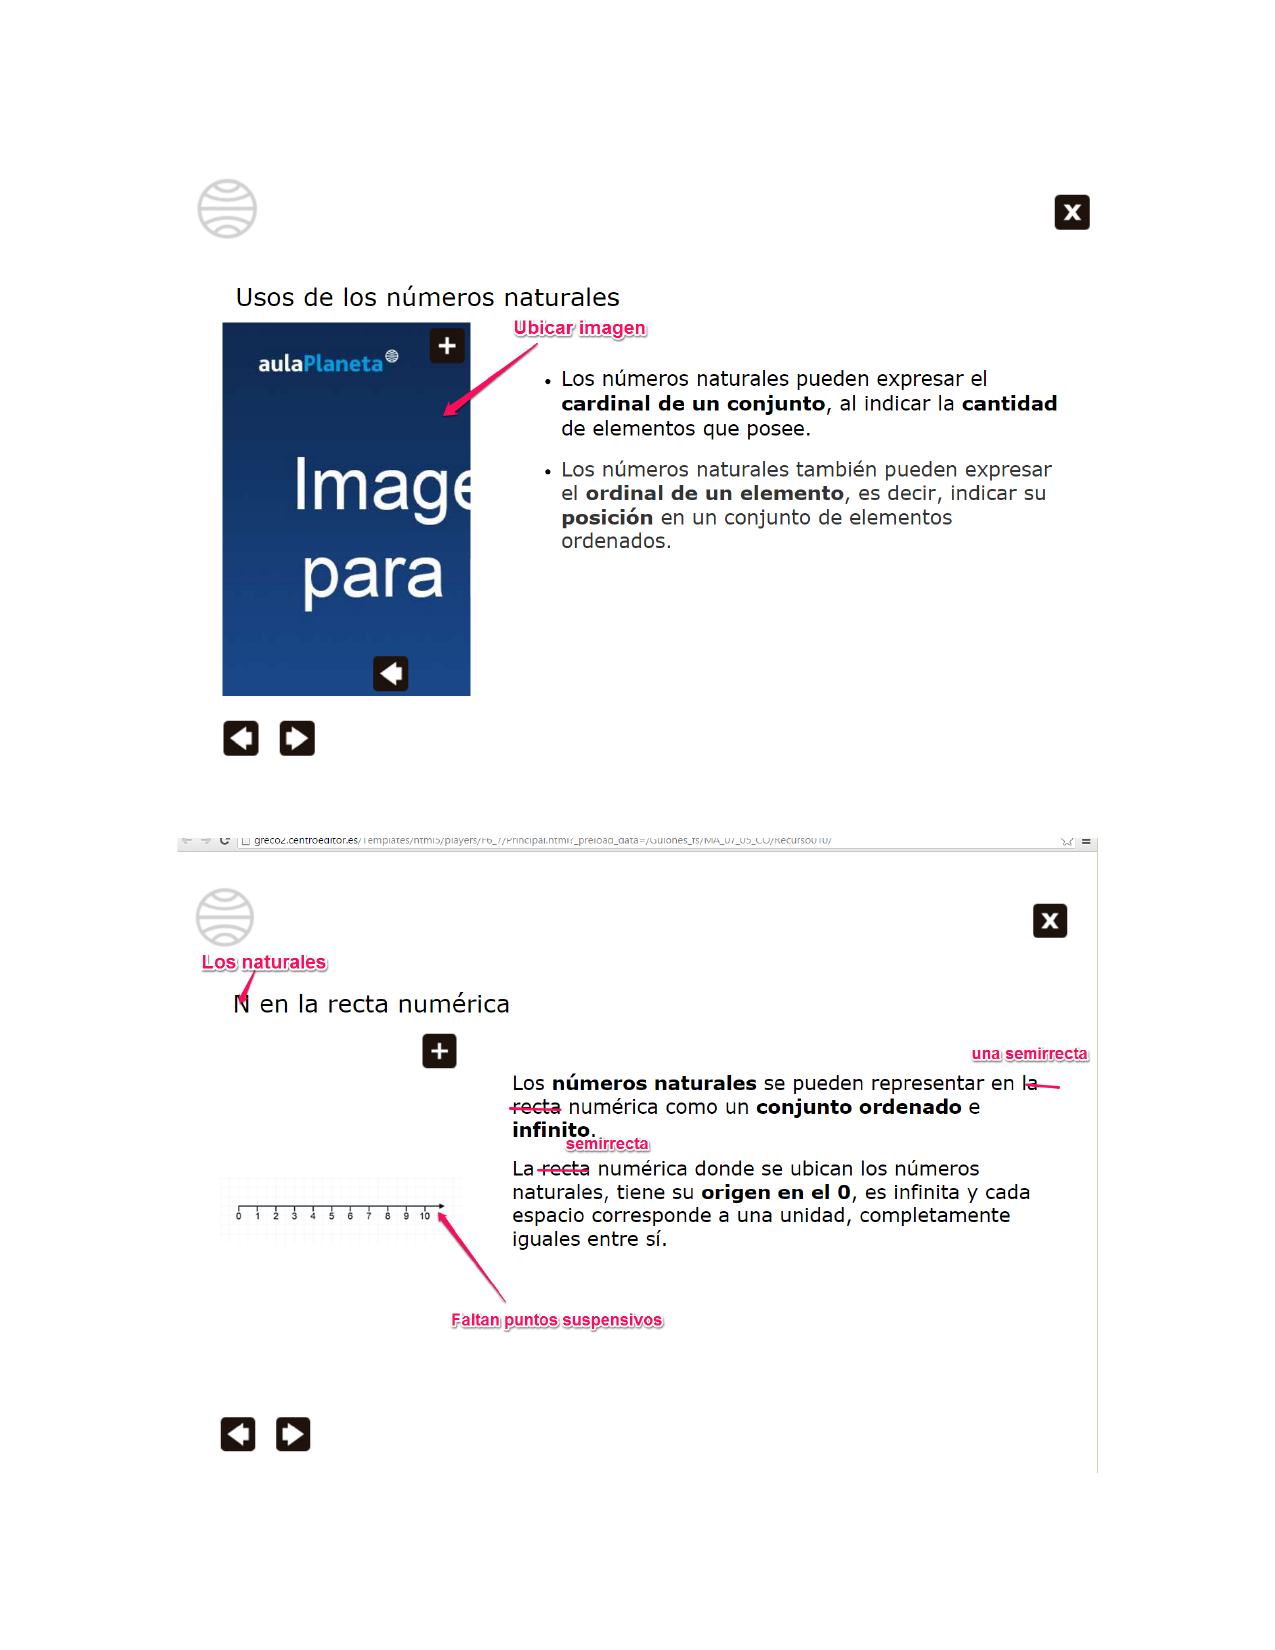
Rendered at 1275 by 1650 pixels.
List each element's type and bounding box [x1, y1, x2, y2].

picture [177, 147, 1098, 774]
picture [177, 838, 1098, 1473]
